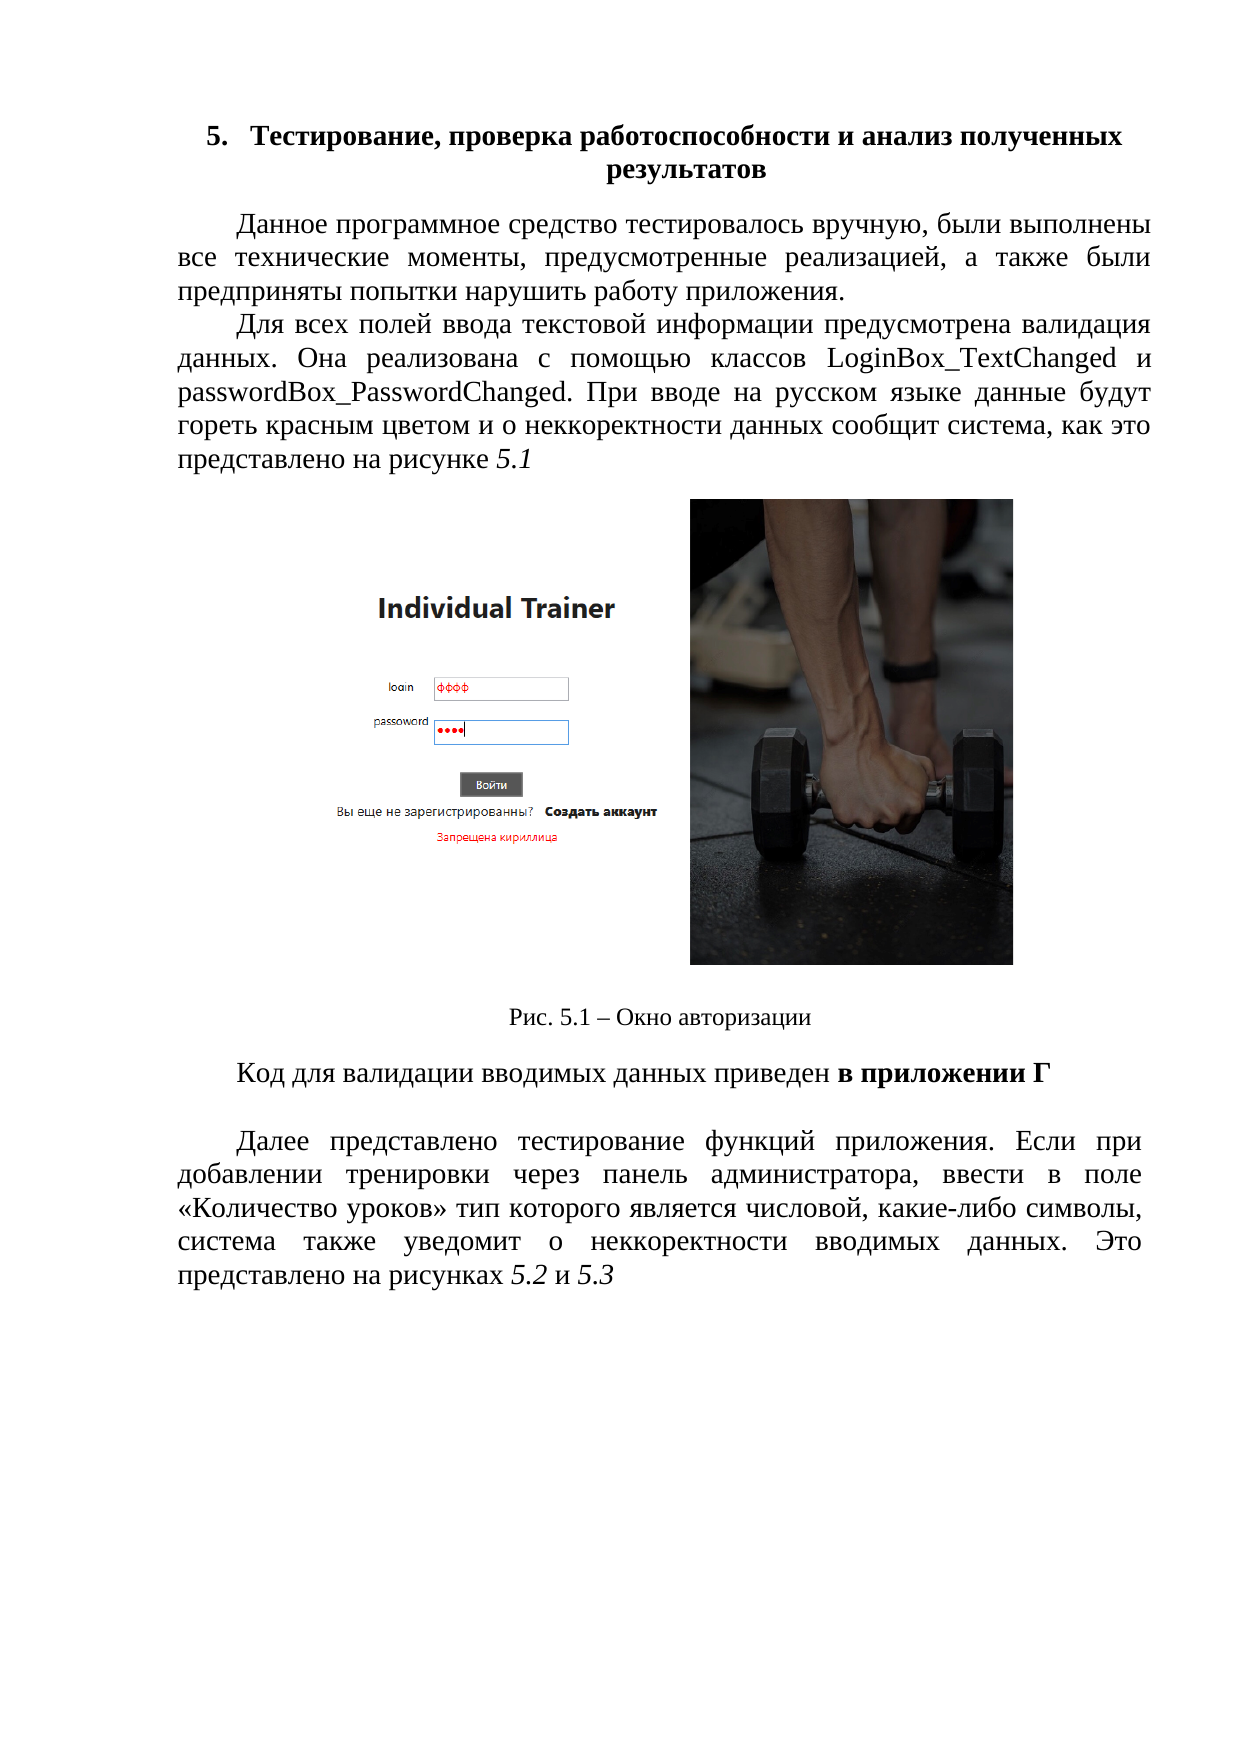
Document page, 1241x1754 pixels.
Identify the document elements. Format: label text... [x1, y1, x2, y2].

subtitle Для всех полей ввода текстовой информации предусмотрена валидация данных. Она реализована с помощью классов LoginBox_TextChanged и passwordBox_PasswordChanged. При вводе на русском языке данные будут гореть красным цветом и о неккоректности данных сообщит система, как это представлено на рисунке 5.1 [177, 307, 1152, 474]
text Далее представлено тестирование функций приложения. Если при добавлении тренировки через панель администратора, ввести в поле «Количество уроков» тип которого является числовой, какие-либо символы, система также уведомит о неккоректности вводимых данных. Это представлено на рисунках 5.2 и 5.3 [177, 1123, 1143, 1290]
picture [307, 499, 1014, 965]
text Рис. 5.1 – Окно авторизации [177, 1002, 1143, 1031]
subtitle Данное программное средство тестировалось вручную, были выполнены все технические моменты, предусмотренные реализацией, а также были предприняты попытки нарушить работу приложения. [177, 206, 1152, 307]
list Код для валидации вводимых данных приведен в приложении Г [177, 1056, 1143, 1089]
subtitle Тестирование, проверка работоспособности и анализ полученных результатов [177, 118, 1152, 185]
